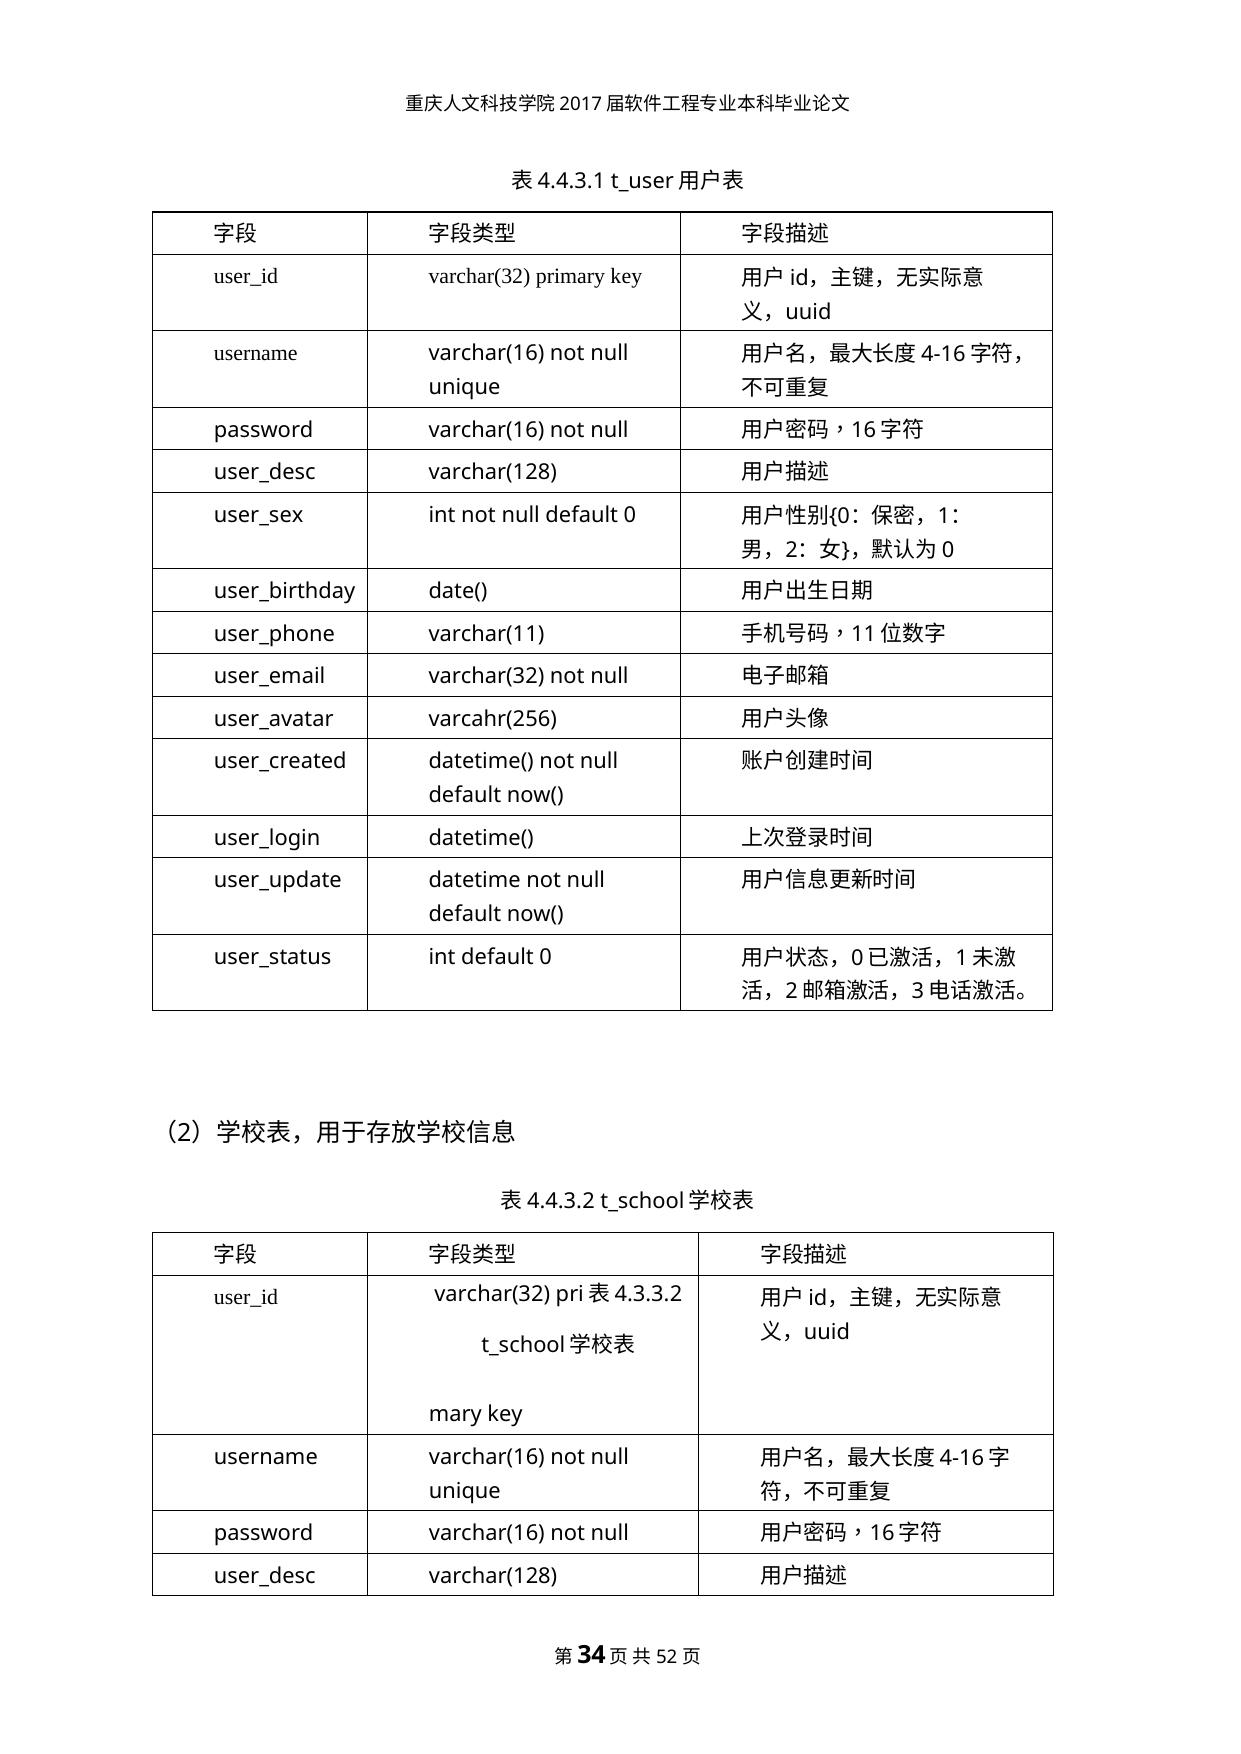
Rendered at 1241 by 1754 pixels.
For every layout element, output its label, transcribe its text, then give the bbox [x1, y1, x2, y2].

table_cell 上次登录时间 [681, 816, 1052, 857]
table_cell username [153, 1435, 367, 1510]
table_cell varchar(16) not null unique [368, 331, 680, 407]
table_cell user_phone [153, 612, 367, 653]
table_header 字段 [153, 1233, 367, 1274]
table_cell 用户信息更新时间 [681, 858, 1052, 934]
table_cell username [153, 331, 367, 407]
table_cell password [153, 1511, 367, 1553]
text 表4.4.3.2 t_school学校表 [202, 1182, 1053, 1216]
table_cell datetime not null default now() [368, 858, 680, 934]
table_cell 用户出生日期 [681, 569, 1052, 611]
table_cell password [153, 408, 367, 449]
table_cell user_update [153, 858, 367, 934]
table_cell 用户头像 [681, 697, 1052, 738]
table_cell user_desc [153, 1554, 367, 1595]
table_cell varcahr(256) [368, 697, 680, 738]
table_cell user_id [153, 255, 367, 330]
table_cell varchar(16) not null [368, 408, 680, 449]
table_cell 用户密码，16字符 [681, 408, 1052, 449]
table_cell user_login [153, 816, 367, 857]
table_header 字段 [153, 213, 367, 254]
table_cell 账户创建时间 [681, 739, 1052, 815]
table_cell varchar(128) [368, 1554, 698, 1595]
table_cell 用户名，最大长度4-16字符，不可重复 [681, 331, 1052, 407]
table_cell varchar(32) pri表4.3.3.2 t_school学校表 mary key [368, 1276, 698, 1434]
table_cell user_birthday [153, 569, 367, 611]
table_cell user_sex [153, 493, 367, 568]
table_cell user_id [153, 1276, 367, 1434]
text 表4.4.3.1 t_user用户表 [202, 162, 1053, 196]
table_cell user_avatar [153, 697, 367, 738]
table_cell 手机号码，11位数字 [681, 612, 1052, 653]
table_cell 用户名，最大长度4-16字符，不可重复 [699, 1435, 1053, 1510]
table_header 字段描述 [681, 213, 1052, 254]
table_cell 用户性别{0：保密，1：男，2：女}，默认为0 [681, 493, 1052, 568]
table_cell 用户id，主键，无实际意义，uuid [681, 255, 1052, 330]
table_cell 用户密码，16字符 [699, 1511, 1053, 1553]
table_cell 用户描述 [681, 450, 1052, 492]
table_cell varchar(16) not null [368, 1511, 698, 1553]
table_cell 用户状态，0已激活，1未激活，2邮箱激活，3电话激活。 [681, 935, 1052, 1010]
table_cell varchar(16) not null unique [368, 1435, 698, 1510]
table_cell datetime() not null default now() [368, 739, 680, 815]
table_cell datetime() [368, 816, 680, 857]
table_cell varchar(128) [368, 450, 680, 492]
table_cell 电子邮箱 [681, 654, 1052, 696]
table_cell user_created [153, 739, 367, 815]
table_cell varchar(11) [368, 612, 680, 653]
table_cell user_email [153, 654, 367, 696]
table_cell date() [368, 569, 680, 611]
table_header 字段类型 [368, 1233, 698, 1274]
table_cell int default 0 [368, 935, 680, 1010]
table_header 字段描述 [699, 1233, 1053, 1274]
text （2）学校表，用于存放学校信息 [152, 1096, 1053, 1164]
table_cell 用户id，主键，无实际意义，uuid [699, 1276, 1053, 1434]
table_cell user_status [153, 935, 367, 1010]
table_header 字段类型 [368, 213, 680, 254]
table_cell varchar(32) not null [368, 654, 680, 696]
table_cell varchar(32) primary key [368, 255, 680, 330]
table_cell int not null default 0 [368, 493, 680, 568]
table_cell user_desc [153, 450, 367, 492]
table_cell 用户描述 [699, 1554, 1053, 1595]
